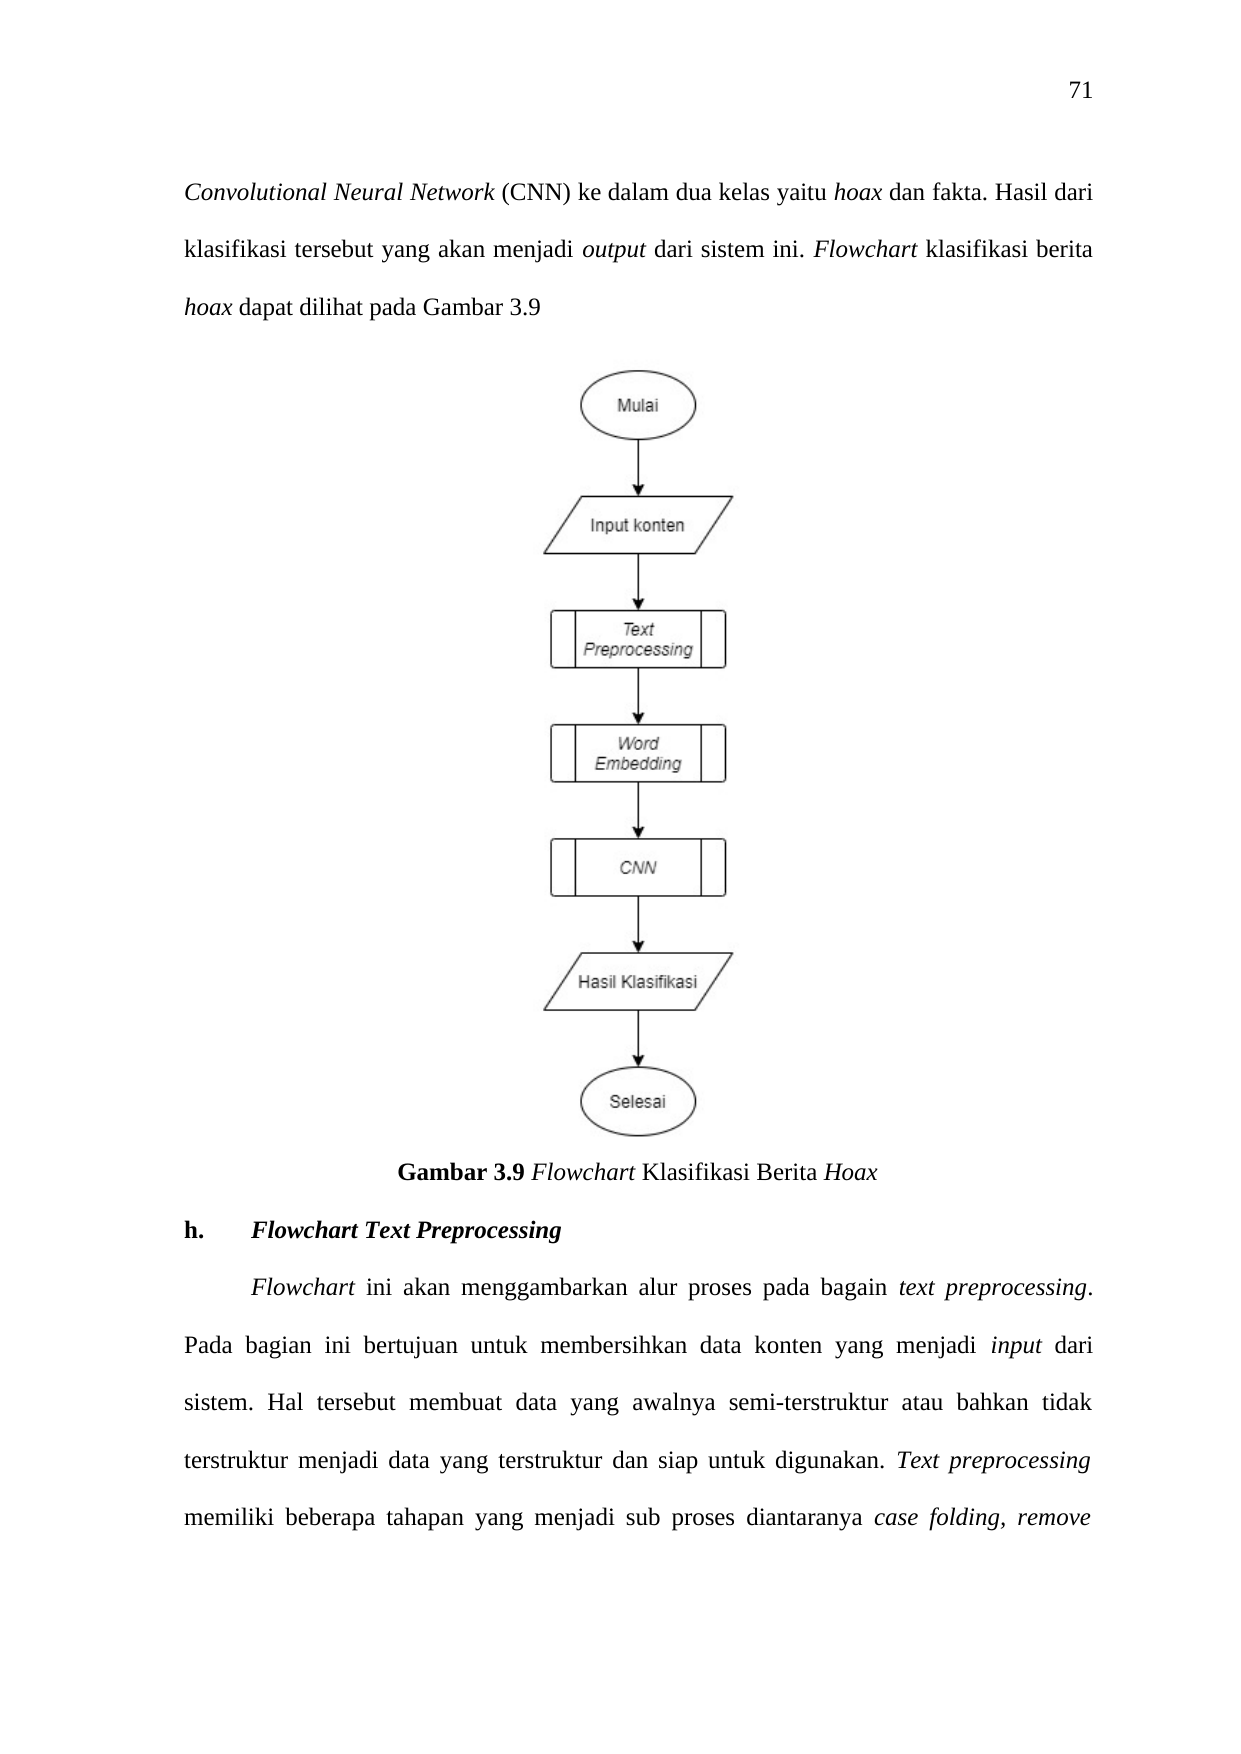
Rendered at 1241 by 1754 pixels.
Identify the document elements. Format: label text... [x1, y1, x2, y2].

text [184, 1272, 1093, 1531]
picture [522, 349, 755, 1158]
text Gambar 3.9 Flowchart Klasifikasi Berita Hoax [184, 1157, 1093, 1186]
list Flowchart Text Preprocessing [184, 1215, 1093, 1243]
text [184, 177, 1093, 321]
